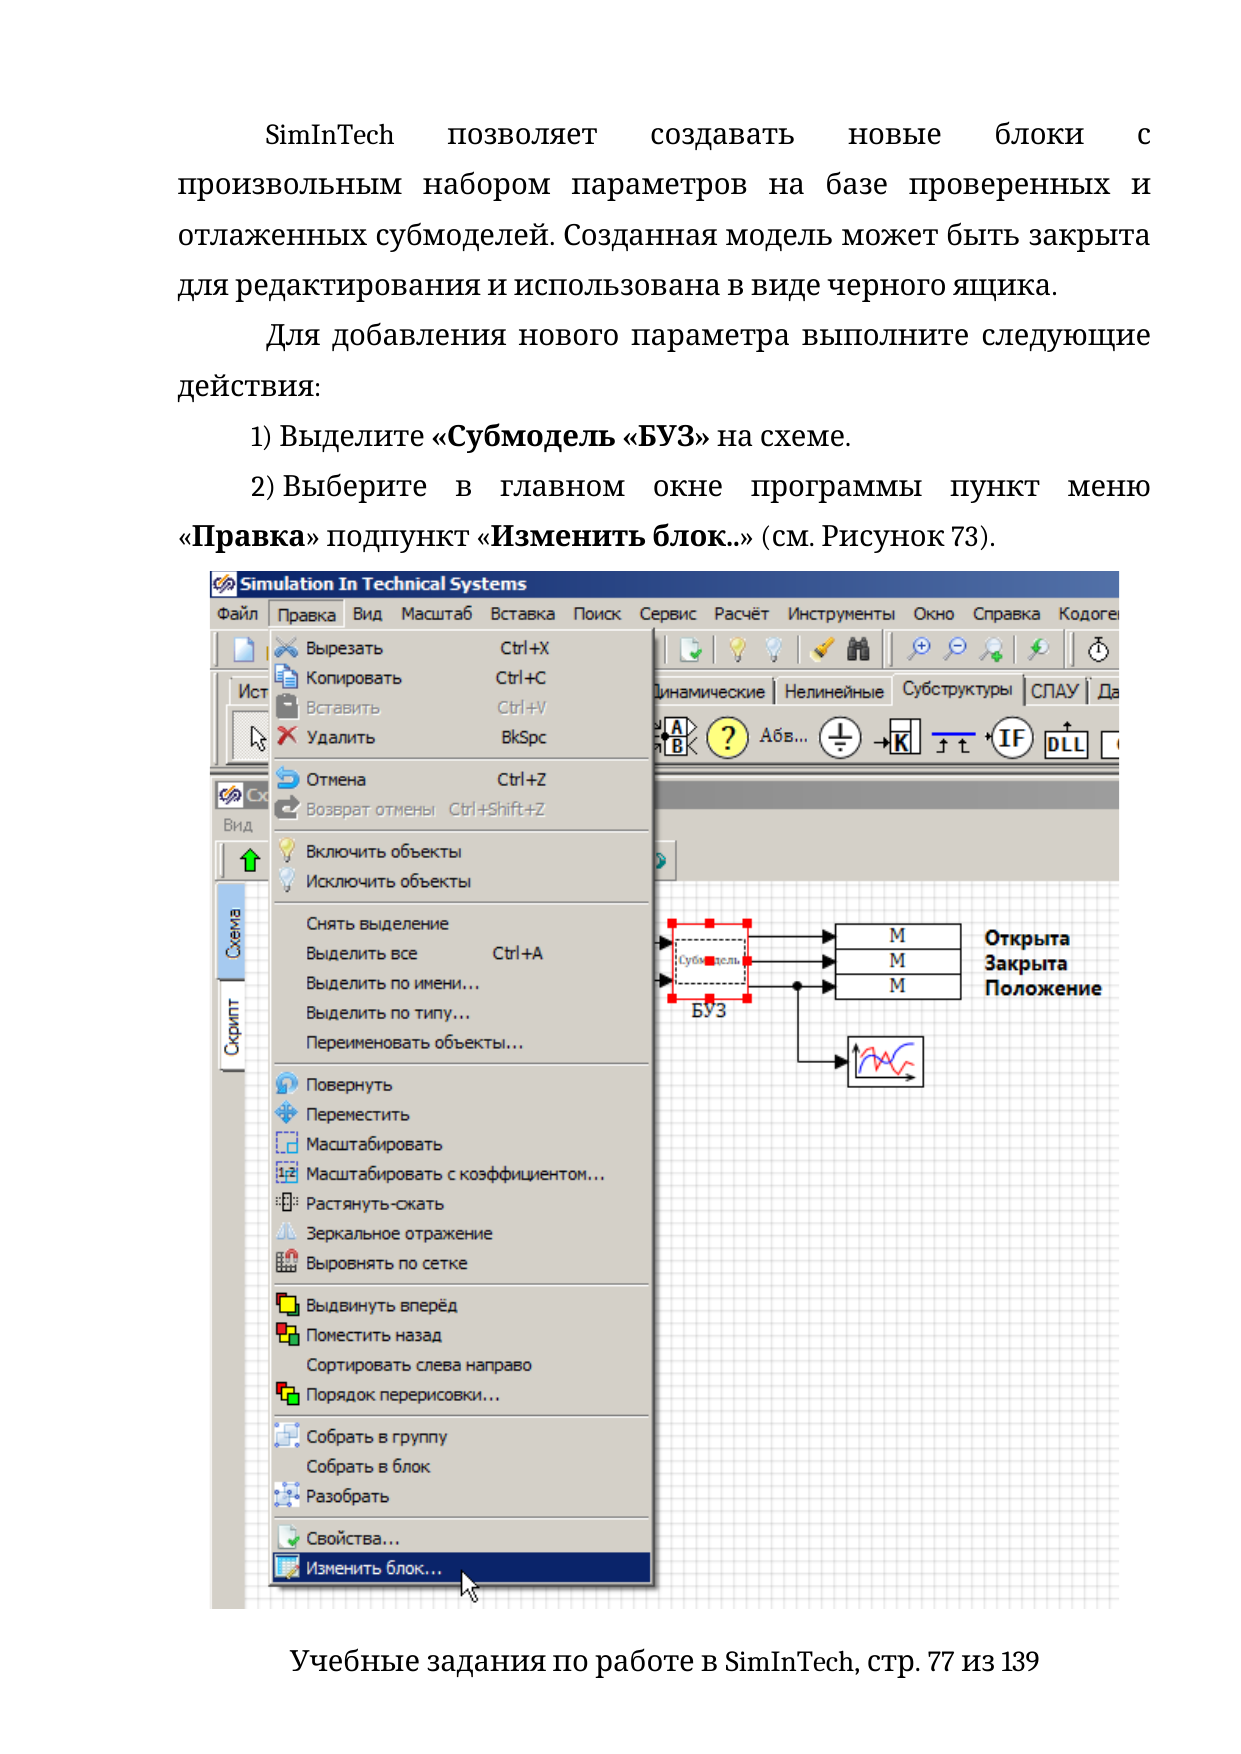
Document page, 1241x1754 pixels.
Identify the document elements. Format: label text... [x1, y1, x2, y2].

text Для добавления нового параметра выполните следующие действия: [177, 319, 1152, 403]
text SimInTech позволяет создавать новые блоки с произвольным набором параметров на базе проверенных и отлаженных субмоделей. Созданная модель может быть закрыта для редактирования и использована в виде черного ящика. [177, 118, 1152, 303]
list Выделите «Субмодель «БУЗ» на схеме. [177, 420, 1152, 453]
picture [209, 571, 1120, 1609]
